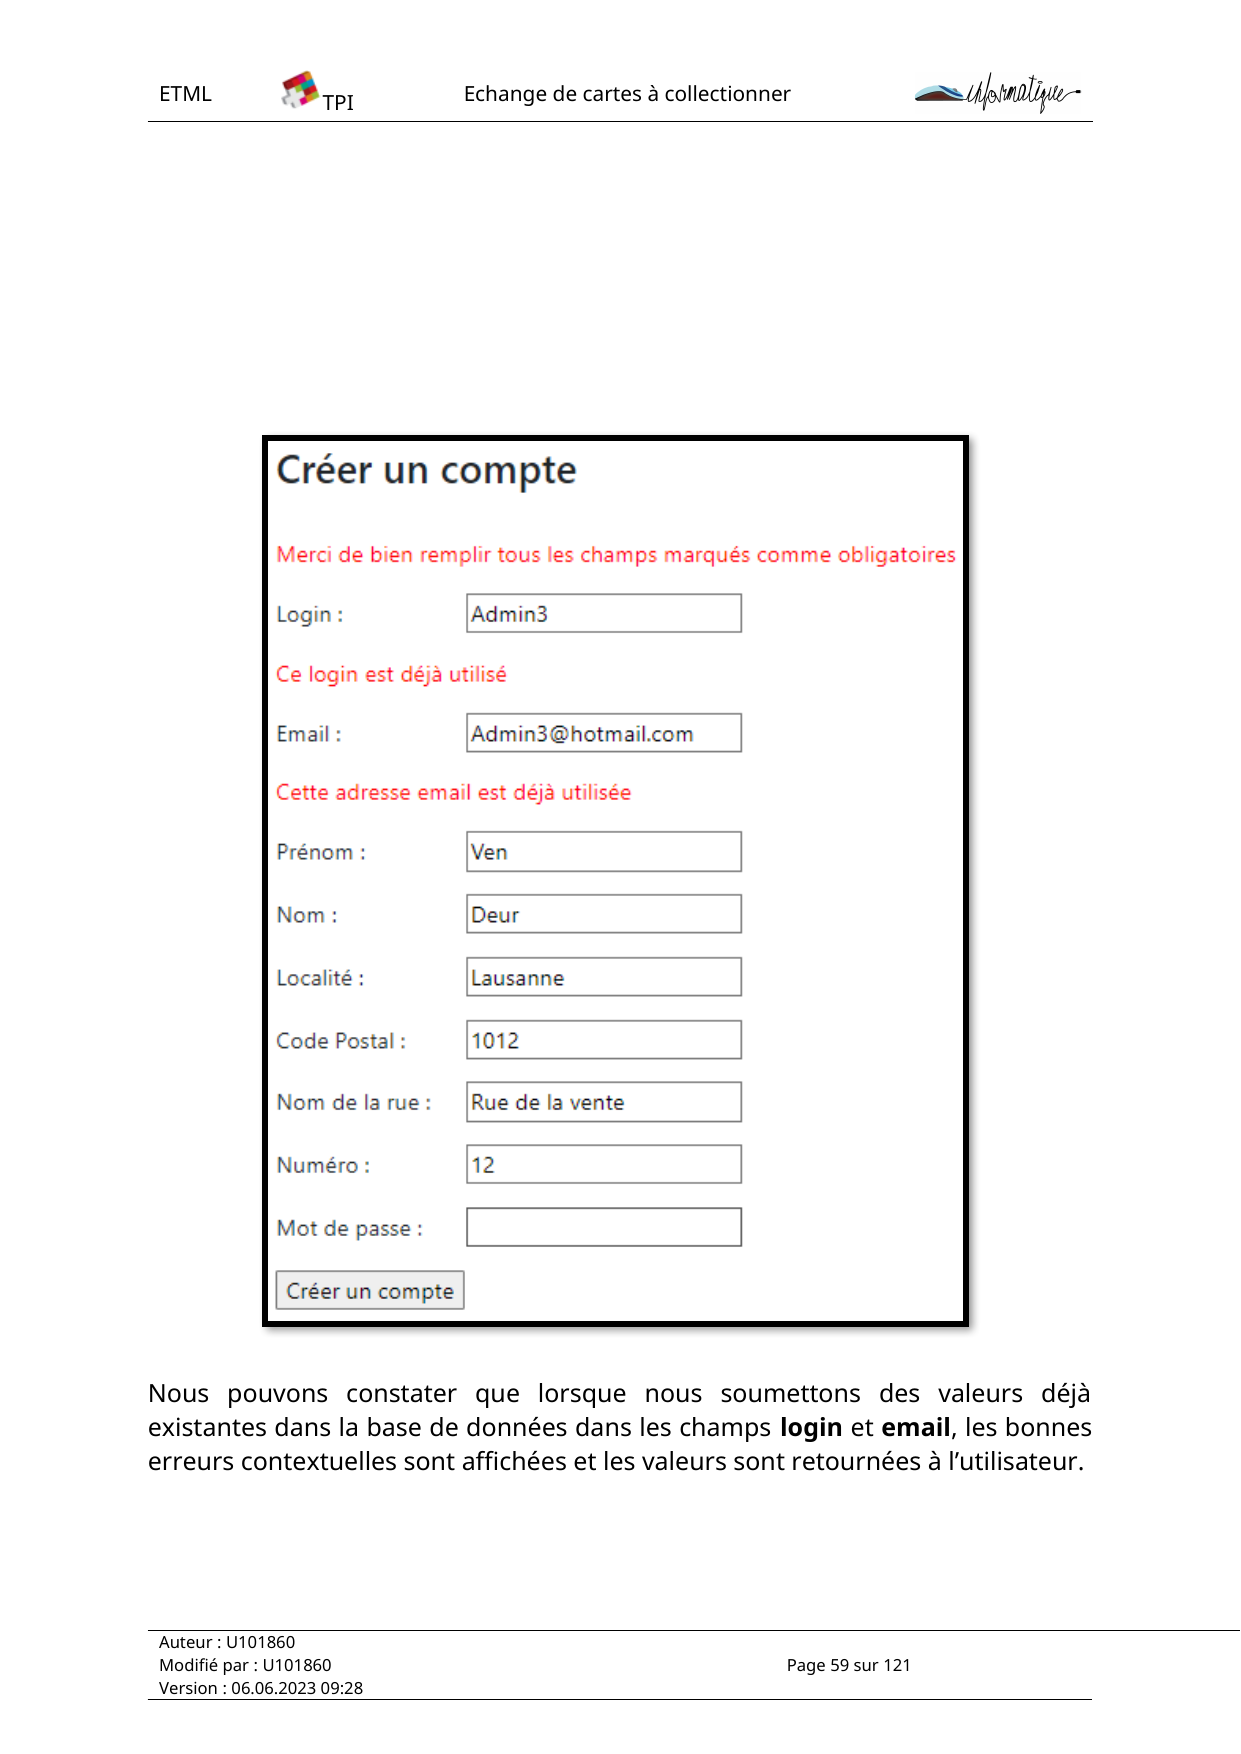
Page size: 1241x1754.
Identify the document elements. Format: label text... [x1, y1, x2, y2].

picture [268, 441, 963, 1321]
text Nous pouvons constater que lorsque nous soumettons des valeurs déjà existantes dans la base de données dans les champs login et email, les bonnes erreurs contextuelles sont affichées et les valeurs sont retournées à l’utilisateur. [148, 1375, 1092, 1478]
picture [276, 69, 323, 111]
